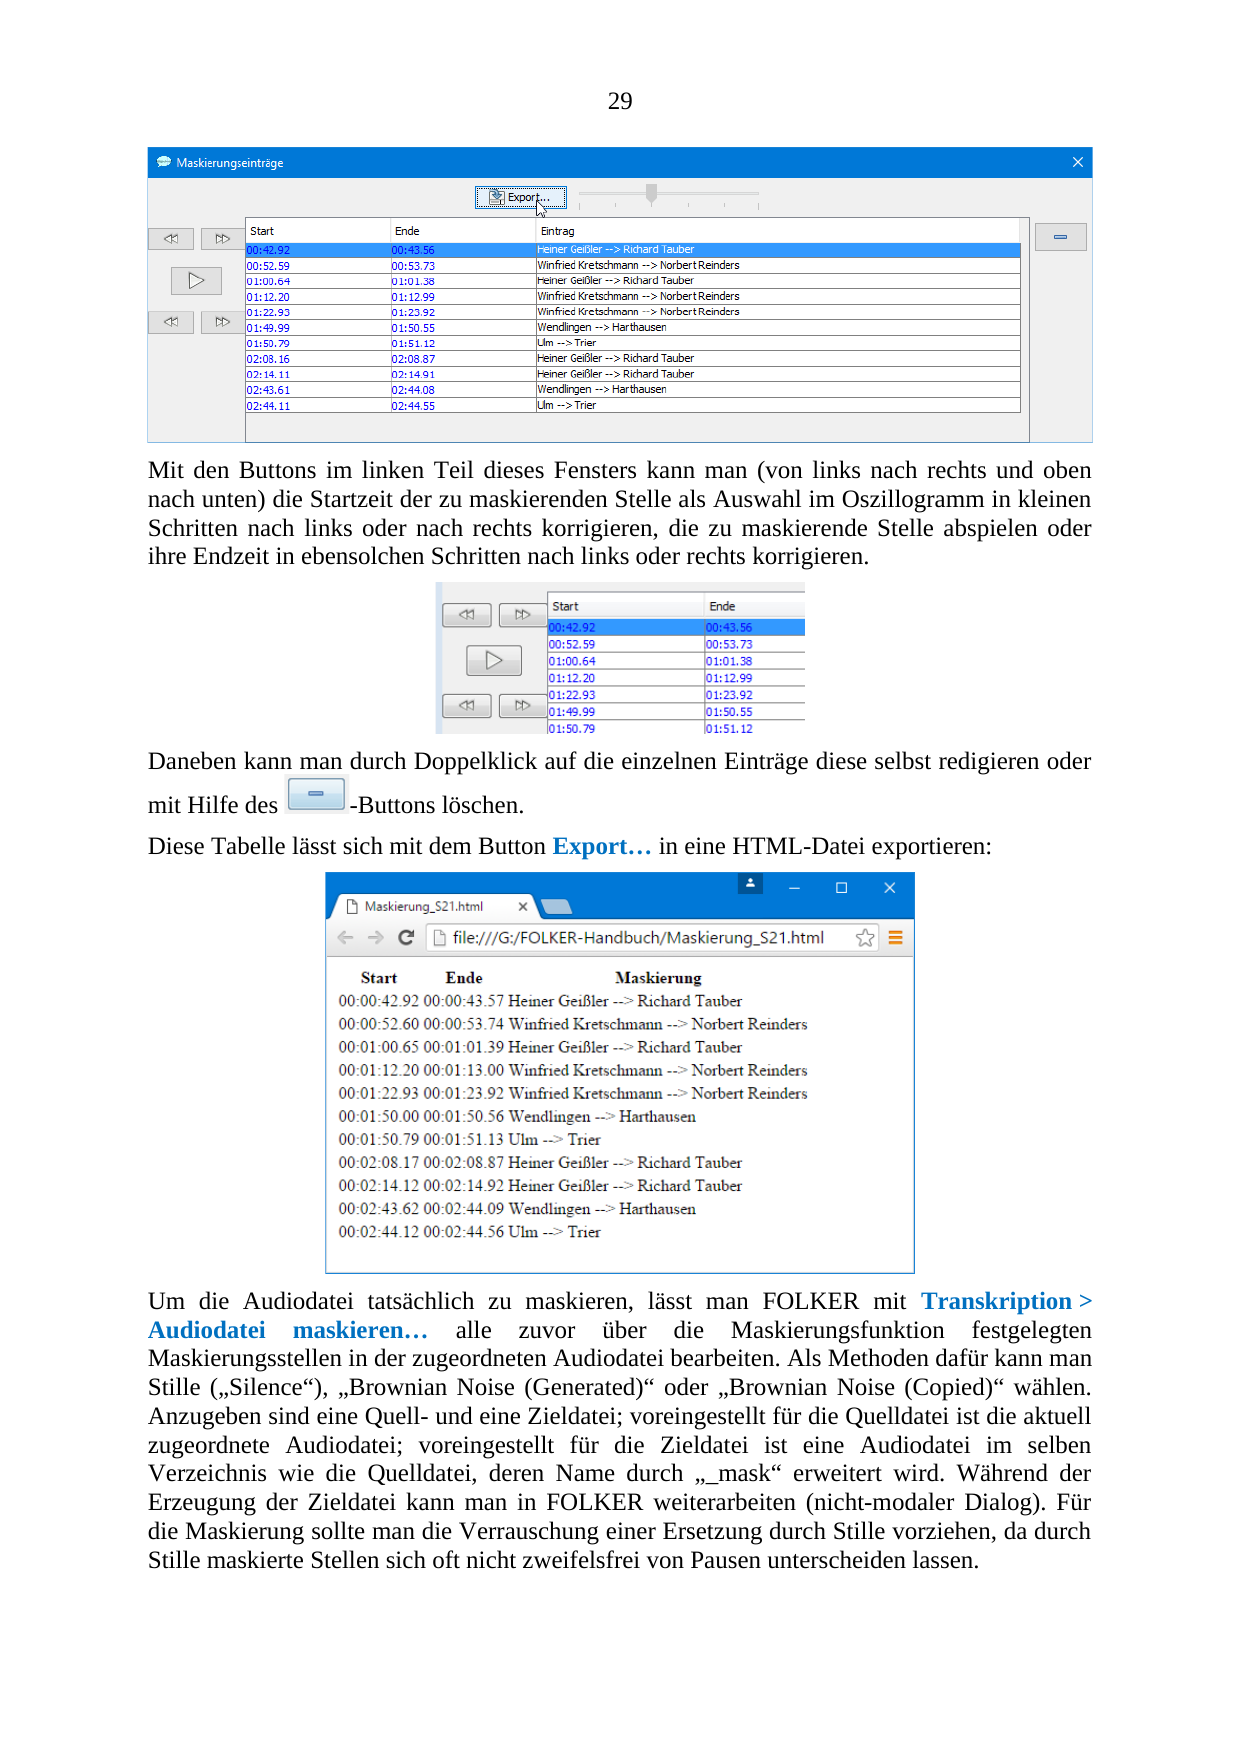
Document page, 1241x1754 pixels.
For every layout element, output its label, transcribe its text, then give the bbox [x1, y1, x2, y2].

picture [435, 582, 805, 734]
text Daneben kann man durch Doppelklick auf die einzelnen Einträge diese selbst redigieren oder mit Hilfe des -Buttons löschen. [148, 746, 1093, 819]
text Mit den Buttons im linken Teil dieses Fensters kann man (von links nach rechts und oben nach unten) die Startzeit der zu maskierenden Stelle als Auswahl im Oszillogramm in kleinen Schritten nach links oder nach rechts korrigieren, die zu maskierende Stelle abspielen oder ihre Endzeit in ebensolchen Schritten nach links oder rechts korrigieren. [148, 455, 1093, 570]
picture [284, 774, 350, 814]
text Um die Audiodatei tatsächlich zu maskieren, lässt man FOLKER mit Transkription > Audiodatei maskieren… alle zuvor über die Maskierungsfunktion festgelegten Maskierungsstellen in der zugeordneten Audiodatei bearbeiten. Als Methoden dafür kann man Stille („Silence“), „Brownian Noise (Generated)“ oder „Brownian Noise (Copied)“ wählen. Anzugeben sind eine Quell- und eine Zieldatei; voreingestellt für die Quelldatei ist die aktuell zugeordnete Audiodatei; voreingestellt für die Zieldatei ist eine Audiodatei im selben Verzeichnis wie die Quelldatei, deren Name durch „_mask“ erweitert wird. Während der Erzeugung der Zieldatei kann man in FOLKER weiterarbeiten (nicht-modaler Dialog). Für die Maskierung sollte man die Verrauschung einer Ersetzung durch Stille vorziehen, da durch Stille maskierte Stellen sich oft nicht zweifelsfrei von Pausen unterscheiden lassen. [148, 1286, 1093, 1573]
picture [147, 147, 1093, 443]
text Diese Tabelle lässt sich mit dem Button Export… in eine HTML-Datei exportieren: [148, 831, 1093, 860]
picture [325, 872, 915, 1274]
